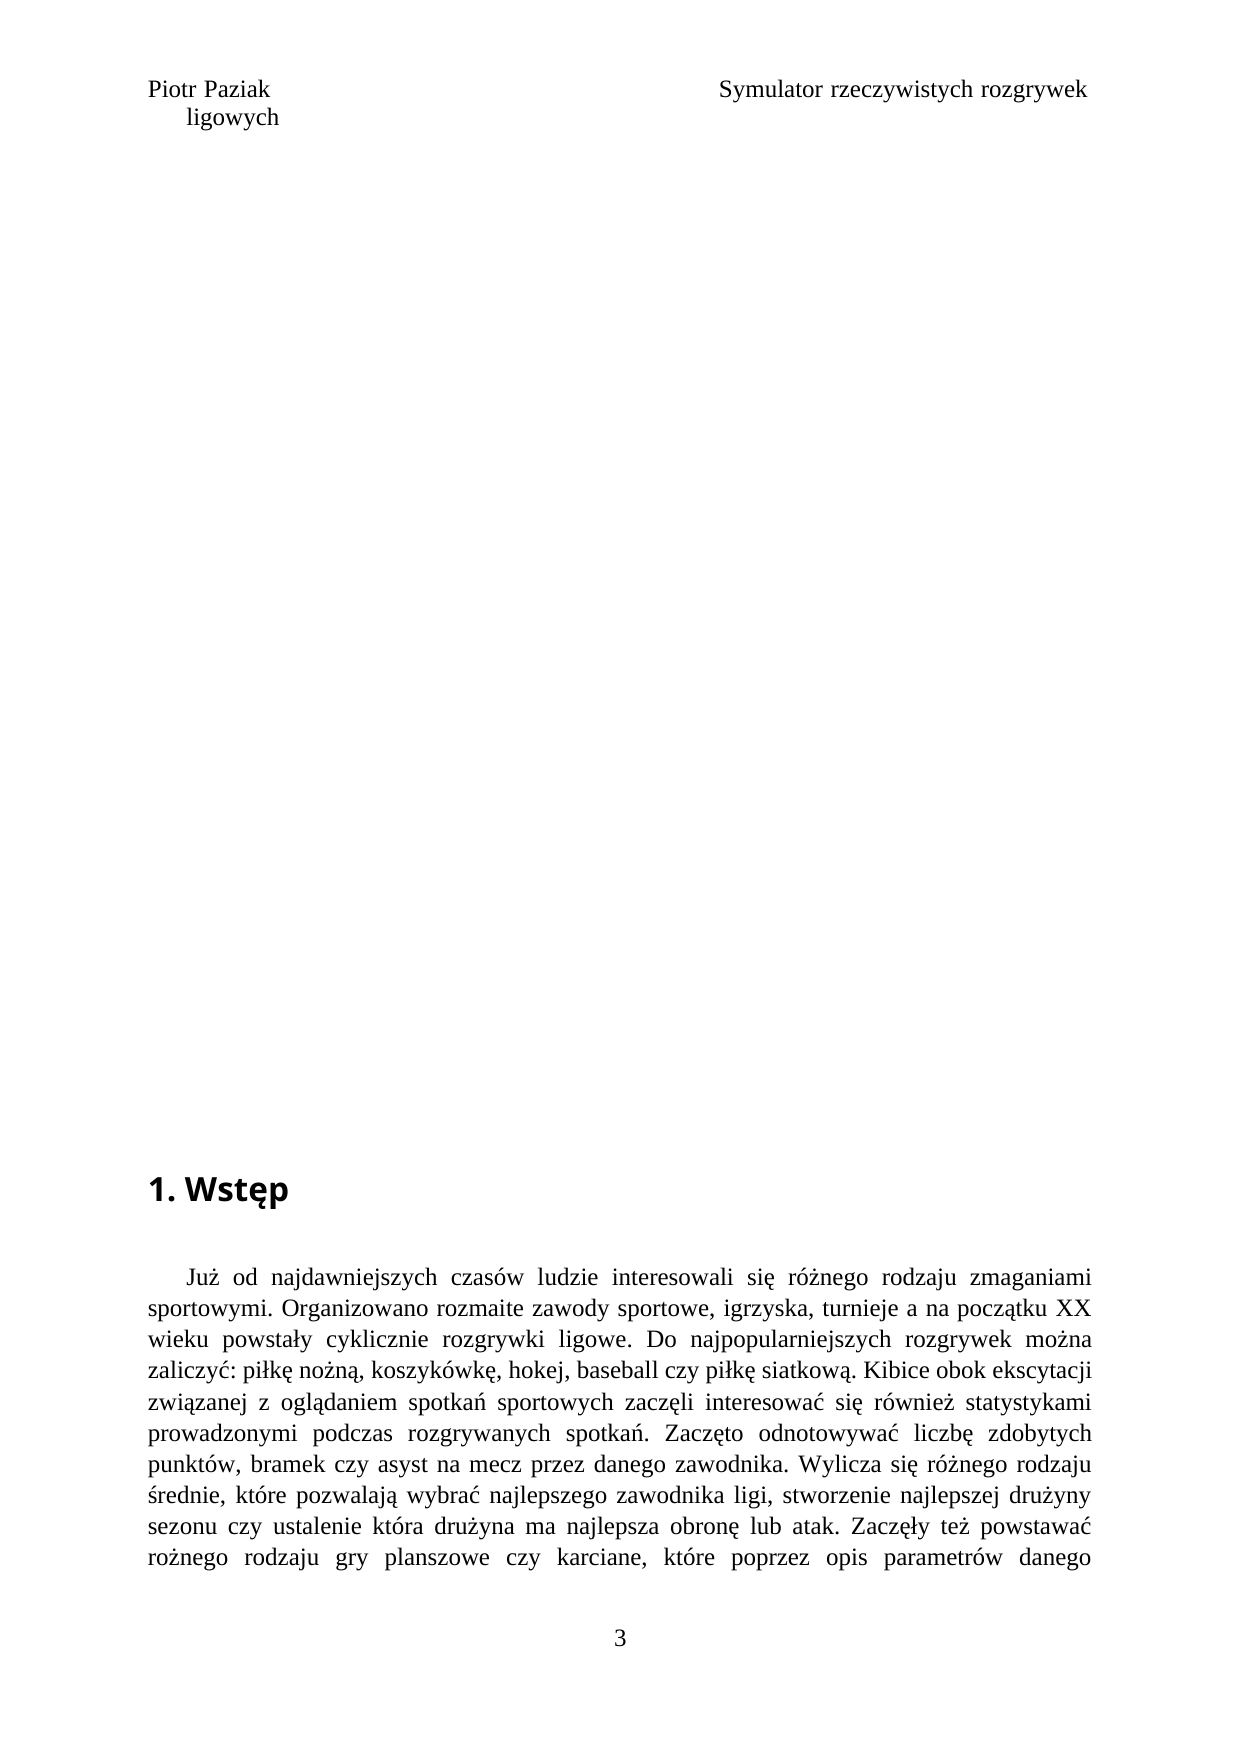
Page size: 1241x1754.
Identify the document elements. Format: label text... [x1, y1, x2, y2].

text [148, 1262, 1092, 1571]
subtitle 1. Wstęp [148, 1166, 1092, 1211]
